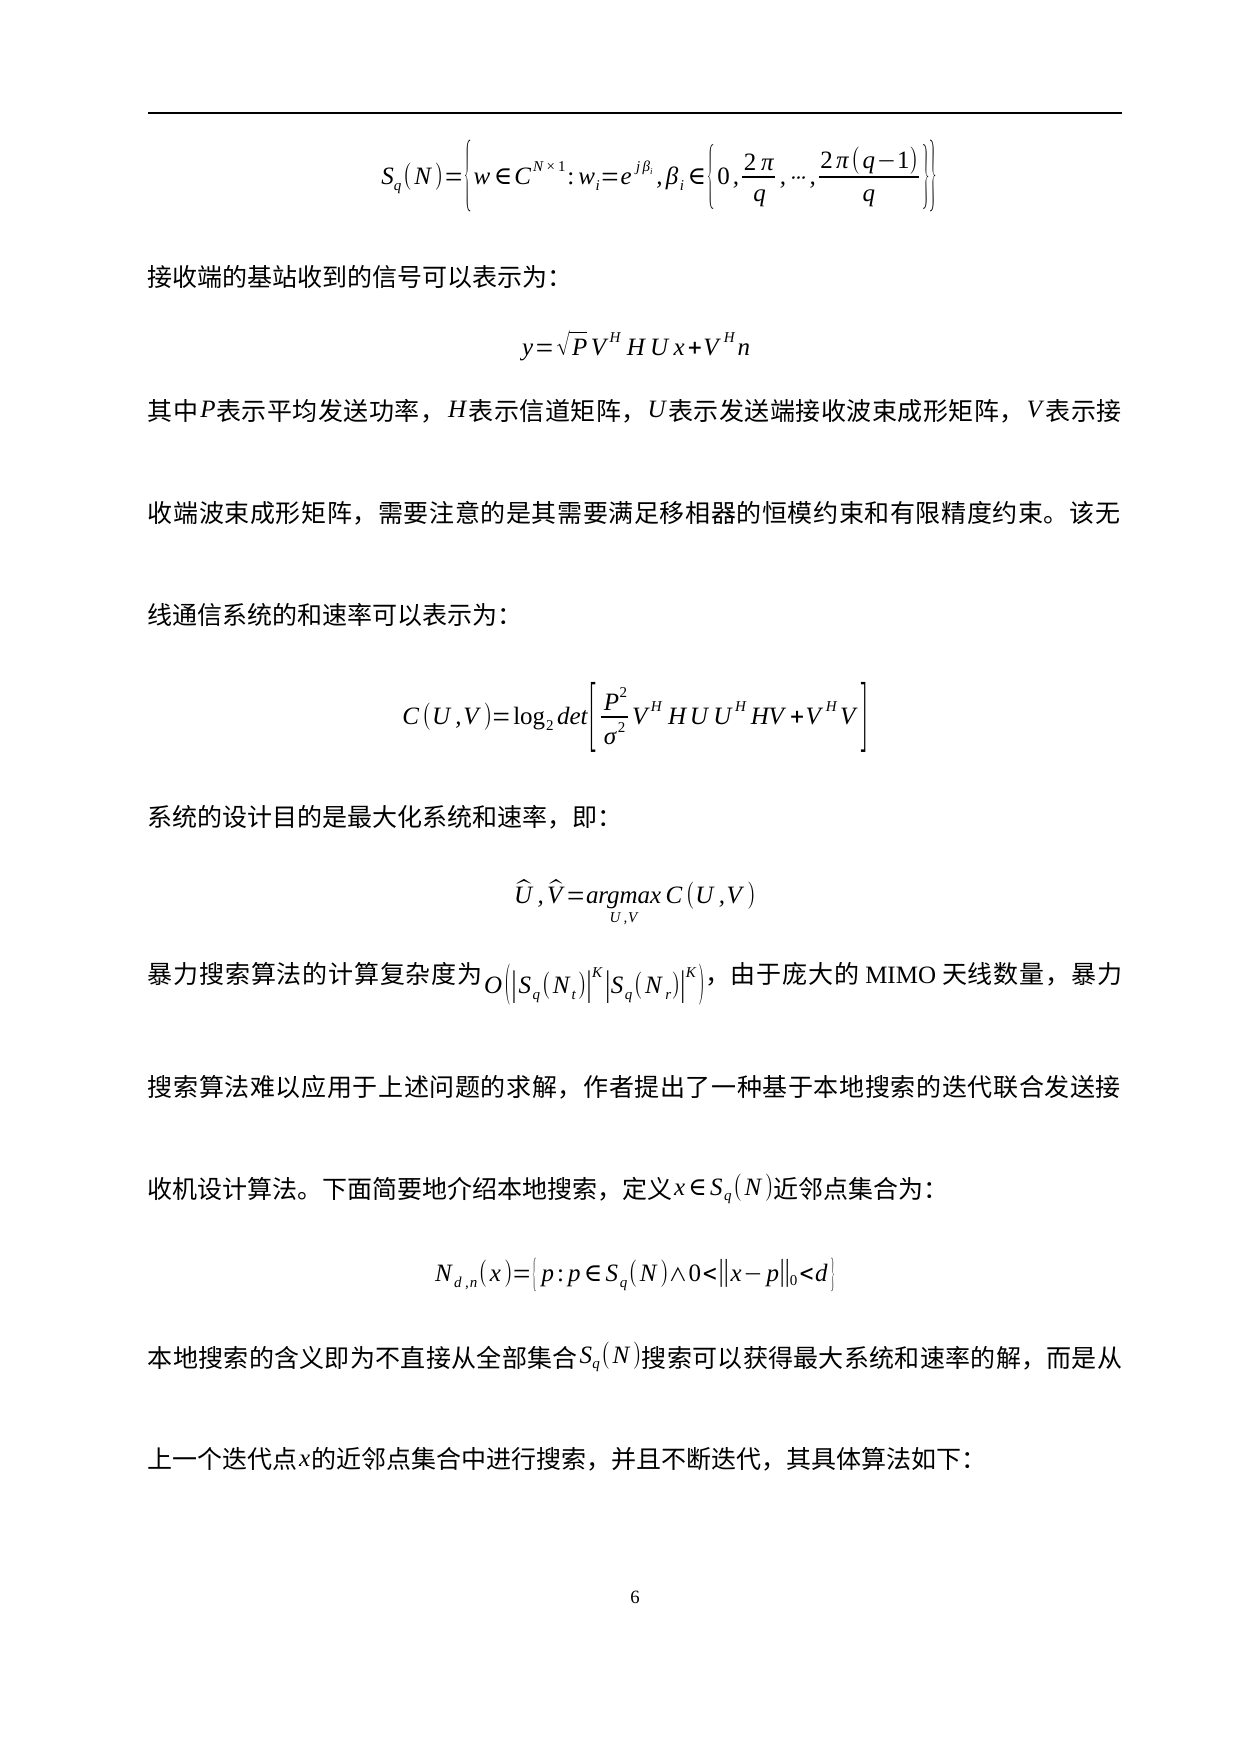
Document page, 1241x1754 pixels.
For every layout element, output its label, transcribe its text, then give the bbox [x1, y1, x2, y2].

text 暴力搜索算法的计算复杂度为，由于庞大的MIMO天线数量，暴力搜索算法难以应用于上述问题的求解，作者提出了一种基于本地搜索的迭代联合发送接收机设计算法。下面简要地介绍本地搜索，定义近邻点集合为： [148, 950, 1122, 1222]
text 其中表示平均发送功率，表示信道矩阵，表示发送端接收波束成形矩阵，表示接收端波束成形矩阵，需要注意的是其需要满足移相器的恒模约束和有限精度约束。该无线通信系统的和速率可以表示为： [148, 376, 1122, 647]
text 系统的设计目的是最大化系统和速率，即： [148, 782, 1122, 850]
text 接收端的基站收到的信号可以表示为： [148, 241, 1122, 309]
text 本地搜索的含义即为不直接从全部集合搜索可以获得最大系统和速率的解，而是从上一个迭代点的近邻点集合中进行搜索，并且不断迭代，其具体算法如下： [148, 1322, 1122, 1492]
